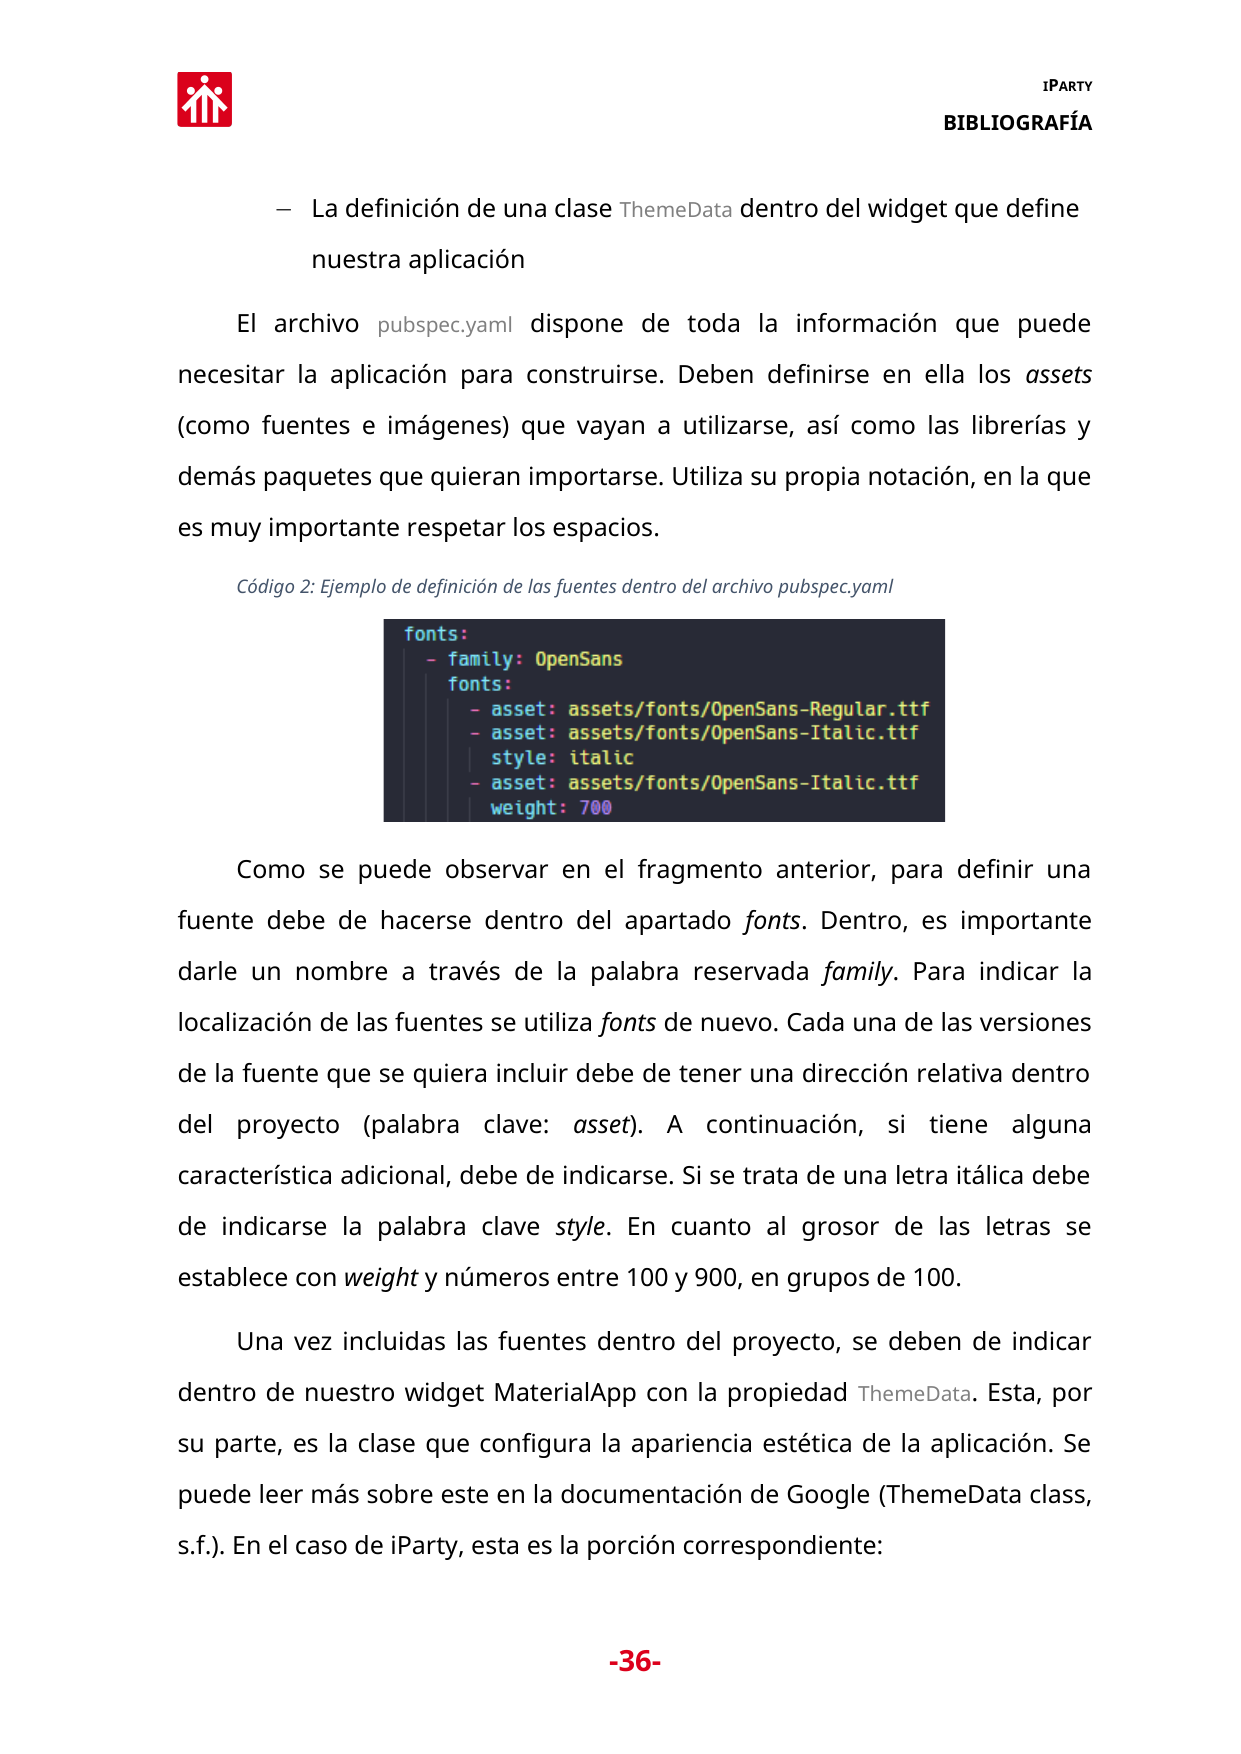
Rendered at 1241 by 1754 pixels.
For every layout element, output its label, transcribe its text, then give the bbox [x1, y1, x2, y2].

text Una vez incluidas las fuentes dentro del proyecto, se deben de indicar dentro de nuestro widget MaterialApp con la propiedad ThemeData. Esta, por su parte, es la clase que configura la apariencia estética de la aplicación. Se puede leer más sobre este en la documentación de Google . En el caso de iParty, esta es la porción correspondiente: [177, 1323, 1092, 1561]
text Código 2: Ejemplo de definición de las fuentes dentro del archivo pubspec.yaml [177, 573, 1092, 599]
picture [177, 72, 232, 127]
text El archivo pubspec.yaml dispone de toda la información que puede necesitar la aplicación para construirse. Deben definirse en ella los assets (como fuentes e imágenes) que vayan a utilizarse, así como las librerías y demás paquetes que quieran importarse. Utiliza su propia notación, en la que es muy importante respetar los espacios. [177, 306, 1092, 544]
list La definición de una clase ThemeData dentro del widget que define nuestra aplicación [274, 191, 1092, 276]
picture [383, 619, 946, 822]
text Como se puede observar en el fragmento anterior, para definir una fuente debe de hacerse dentro del apartado fonts. Dentro, es importante darle un nombre a través de la palabra reservada family. Para indicar la localización de las fuentes se utiliza fonts de nuevo. Cada una de las versiones de la fuente que se quiera incluir debe de tener una dirección relativa dentro del proyecto (palabra clave: asset). A continuación, si tiene alguna característica adicional, debe de indicarse. Si se trata de una letra itálica debe de indicarse la palabra clave style. En cuanto al grosor de las letras se establece con weight y números entre 100 y 900, en grupos de 100. [177, 851, 1092, 1294]
